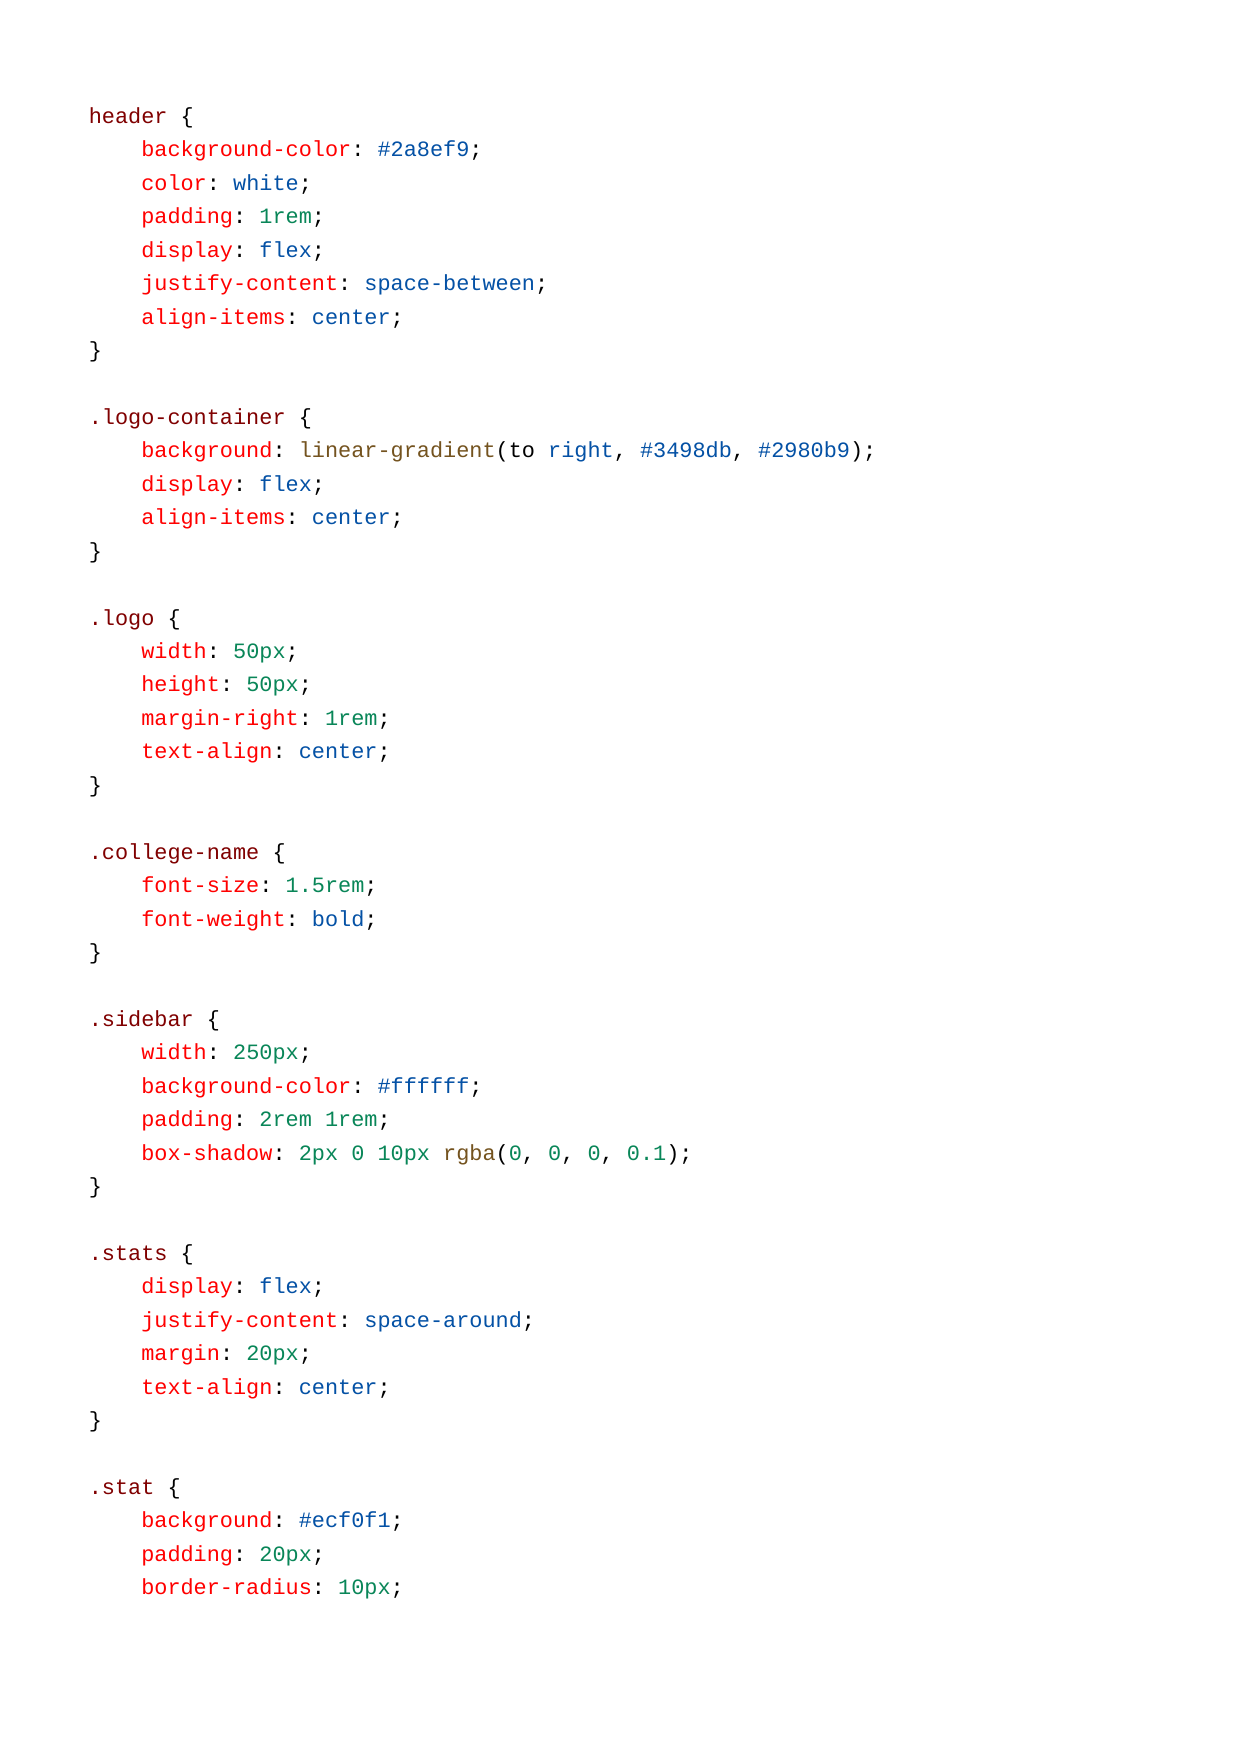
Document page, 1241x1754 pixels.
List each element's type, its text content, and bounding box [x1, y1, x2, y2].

text border-radius: 10px; [88, 1576, 1166, 1601]
text } [88, 941, 1166, 966]
text width: 250px; [88, 1041, 1166, 1066]
text font-weight: bold; [88, 908, 1166, 932]
text margin-right: 1rem; [88, 707, 1166, 732]
text font-size: 1.5rem; [88, 874, 1166, 899]
text text-align: center; [88, 1376, 1166, 1401]
text background-color: #ffffff; [88, 1075, 1166, 1100]
text .logo { [88, 607, 1166, 632]
text .stats { [88, 1242, 1166, 1267]
text .stat { [88, 1476, 1166, 1501]
text header { [88, 105, 1166, 130]
text text-align: center; [88, 741, 1166, 765]
text padding: 1rem; [88, 206, 1166, 230]
text } [88, 774, 1166, 799]
text } [88, 1409, 1166, 1434]
text height: 50px; [88, 674, 1166, 698]
text display: flex; [88, 239, 1166, 264]
text padding: 20px; [88, 1543, 1166, 1568]
text display: flex; [88, 1276, 1166, 1300]
text } [88, 540, 1166, 565]
text display: flex; [88, 473, 1166, 498]
text .college-name { [88, 841, 1166, 866]
text padding: 2rem 1rem; [88, 1108, 1166, 1133]
text box-shadow: 2px 0 10px rgba(0, 0, 0, 0.1); [88, 1142, 1166, 1167]
text justify-content: space-between; [88, 272, 1166, 297]
text } [88, 1175, 1166, 1200]
text .logo-container { [88, 406, 1166, 431]
text color: white; [88, 172, 1166, 197]
text justify-content: space-around; [88, 1309, 1166, 1334]
text align-items: center; [88, 506, 1166, 531]
text background: #ecf0f1; [88, 1509, 1166, 1534]
text } [88, 339, 1166, 364]
text .sidebar { [88, 1008, 1166, 1033]
text background-color: #2a8ef9; [88, 139, 1166, 163]
text align-items: center; [88, 306, 1166, 331]
text margin: 20px; [88, 1342, 1166, 1367]
text width: 50px; [88, 640, 1166, 665]
text background: linear-gradient(to right, #3498db, #2980b9); [88, 439, 1166, 464]
